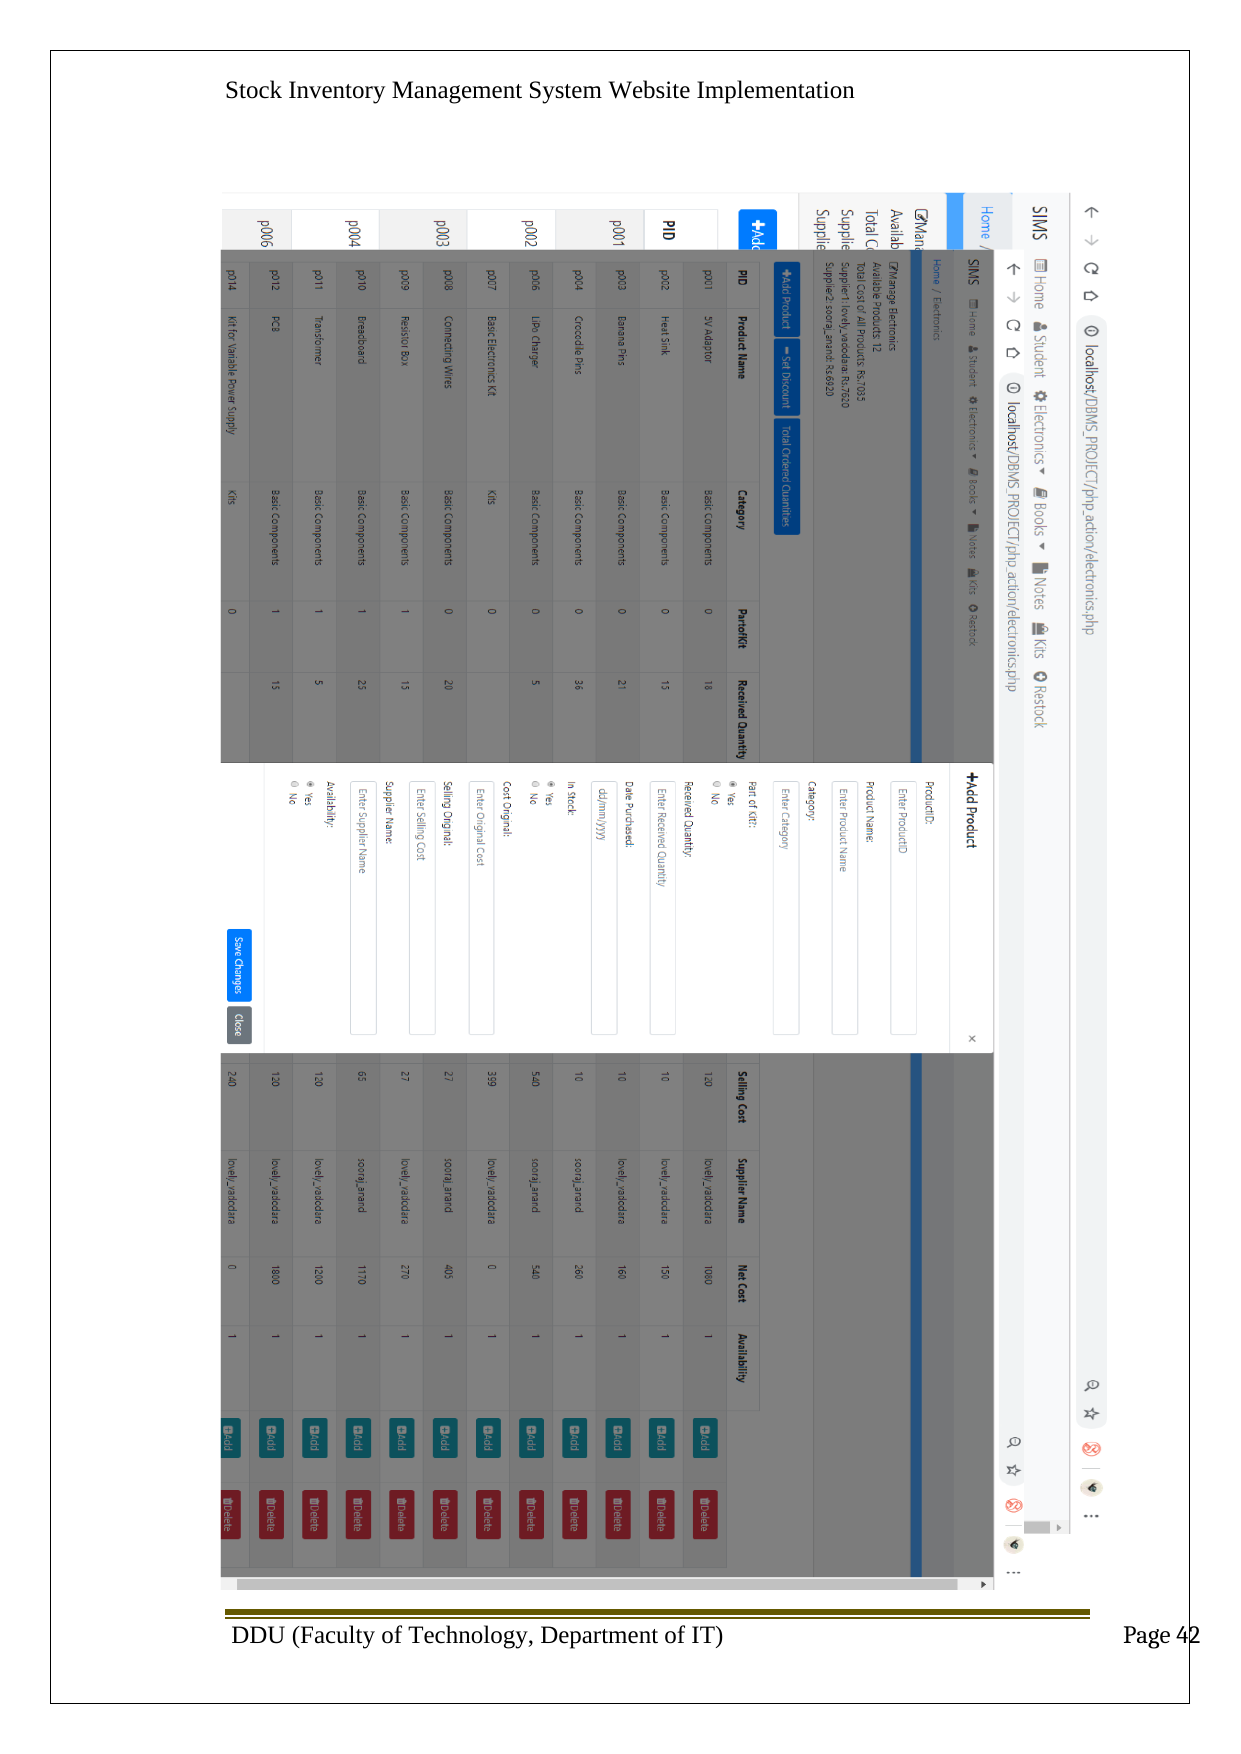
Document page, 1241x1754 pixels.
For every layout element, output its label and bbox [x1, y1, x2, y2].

picture [221, 194, 1106, 1590]
